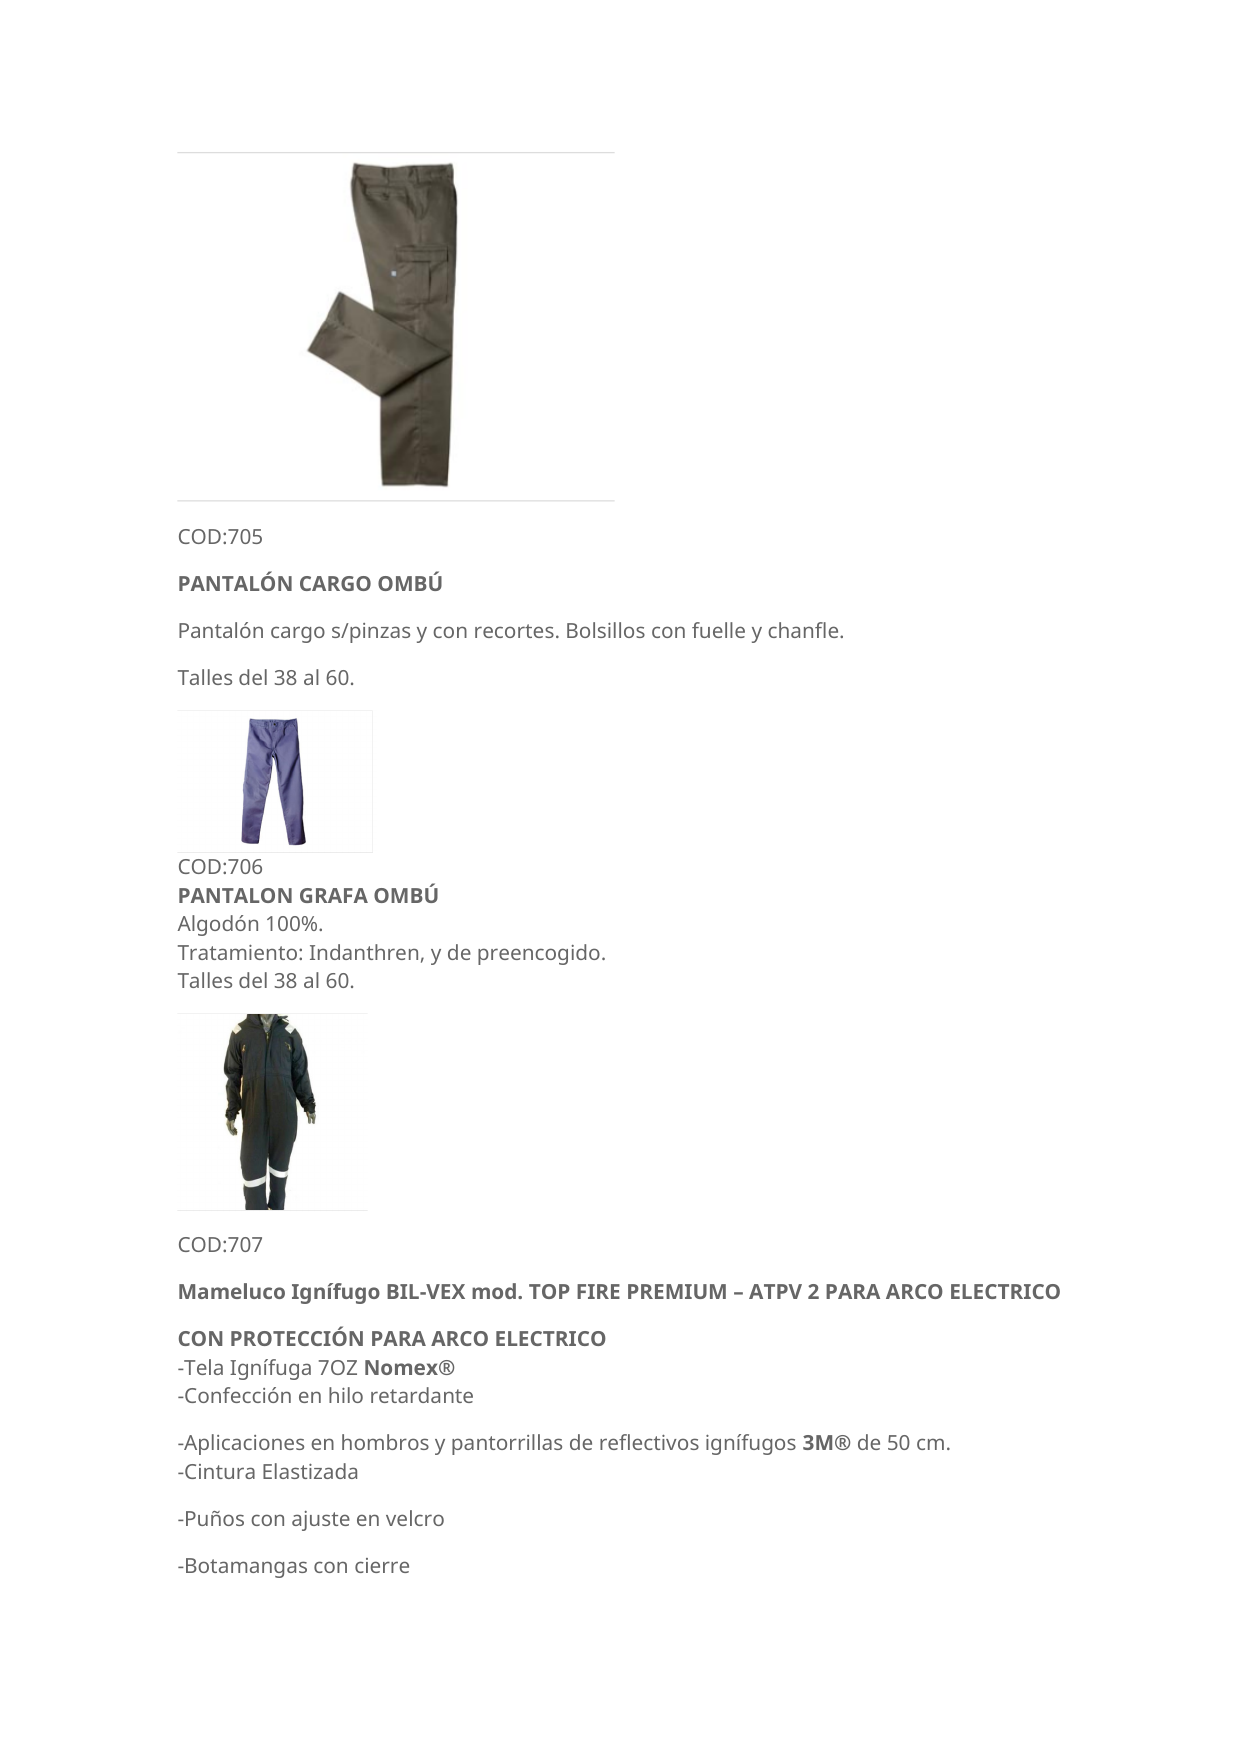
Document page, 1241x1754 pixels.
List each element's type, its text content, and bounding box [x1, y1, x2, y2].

text Pantalón cargo s/pinzas y con recortes. Bolsillos con fuelle y chanfle. [177, 616, 1063, 645]
text Algodón 100%. Tratamiento: Indanthren, y de preencogido. [177, 909, 1063, 966]
text -Tela Ignífuga 7OZ Nomex® [177, 1353, 1063, 1381]
text -Cintura Elastizada [177, 1457, 1063, 1485]
text COD:705 [177, 522, 1063, 550]
text Talles del 38 al 60. [177, 663, 1063, 692]
picture [177, 1013, 368, 1212]
text CON PROTECCIÓN PARA ARCO ELECTRICO [177, 1324, 1063, 1353]
text Mameluco Ignífugo BIL-VEX mod. TOP FIRE PREMIUM – ATPV 2 PARA ARCO ELECTRICO [177, 1277, 1063, 1306]
text -Aplicaciones en hombros y pantorrillas de reflectivos ignífugos 3M® de 50 cm. [177, 1428, 1063, 1457]
picture [177, 710, 378, 853]
text COD:706 [177, 852, 1063, 881]
text PANTALÓN CARGO OMBÚ [177, 569, 1063, 598]
text -Botamangas con cierre [177, 1551, 1063, 1580]
text -Puños con ajuste en velcro [177, 1504, 1063, 1532]
text Talles del 38 al 60. [177, 966, 1063, 994]
text COD:707 [177, 1230, 1063, 1258]
text PANTALON GRAFA OMBÚ [177, 881, 1063, 909]
text -Confección en hilo retardante [177, 1381, 1063, 1410]
picture [177, 147, 615, 504]
